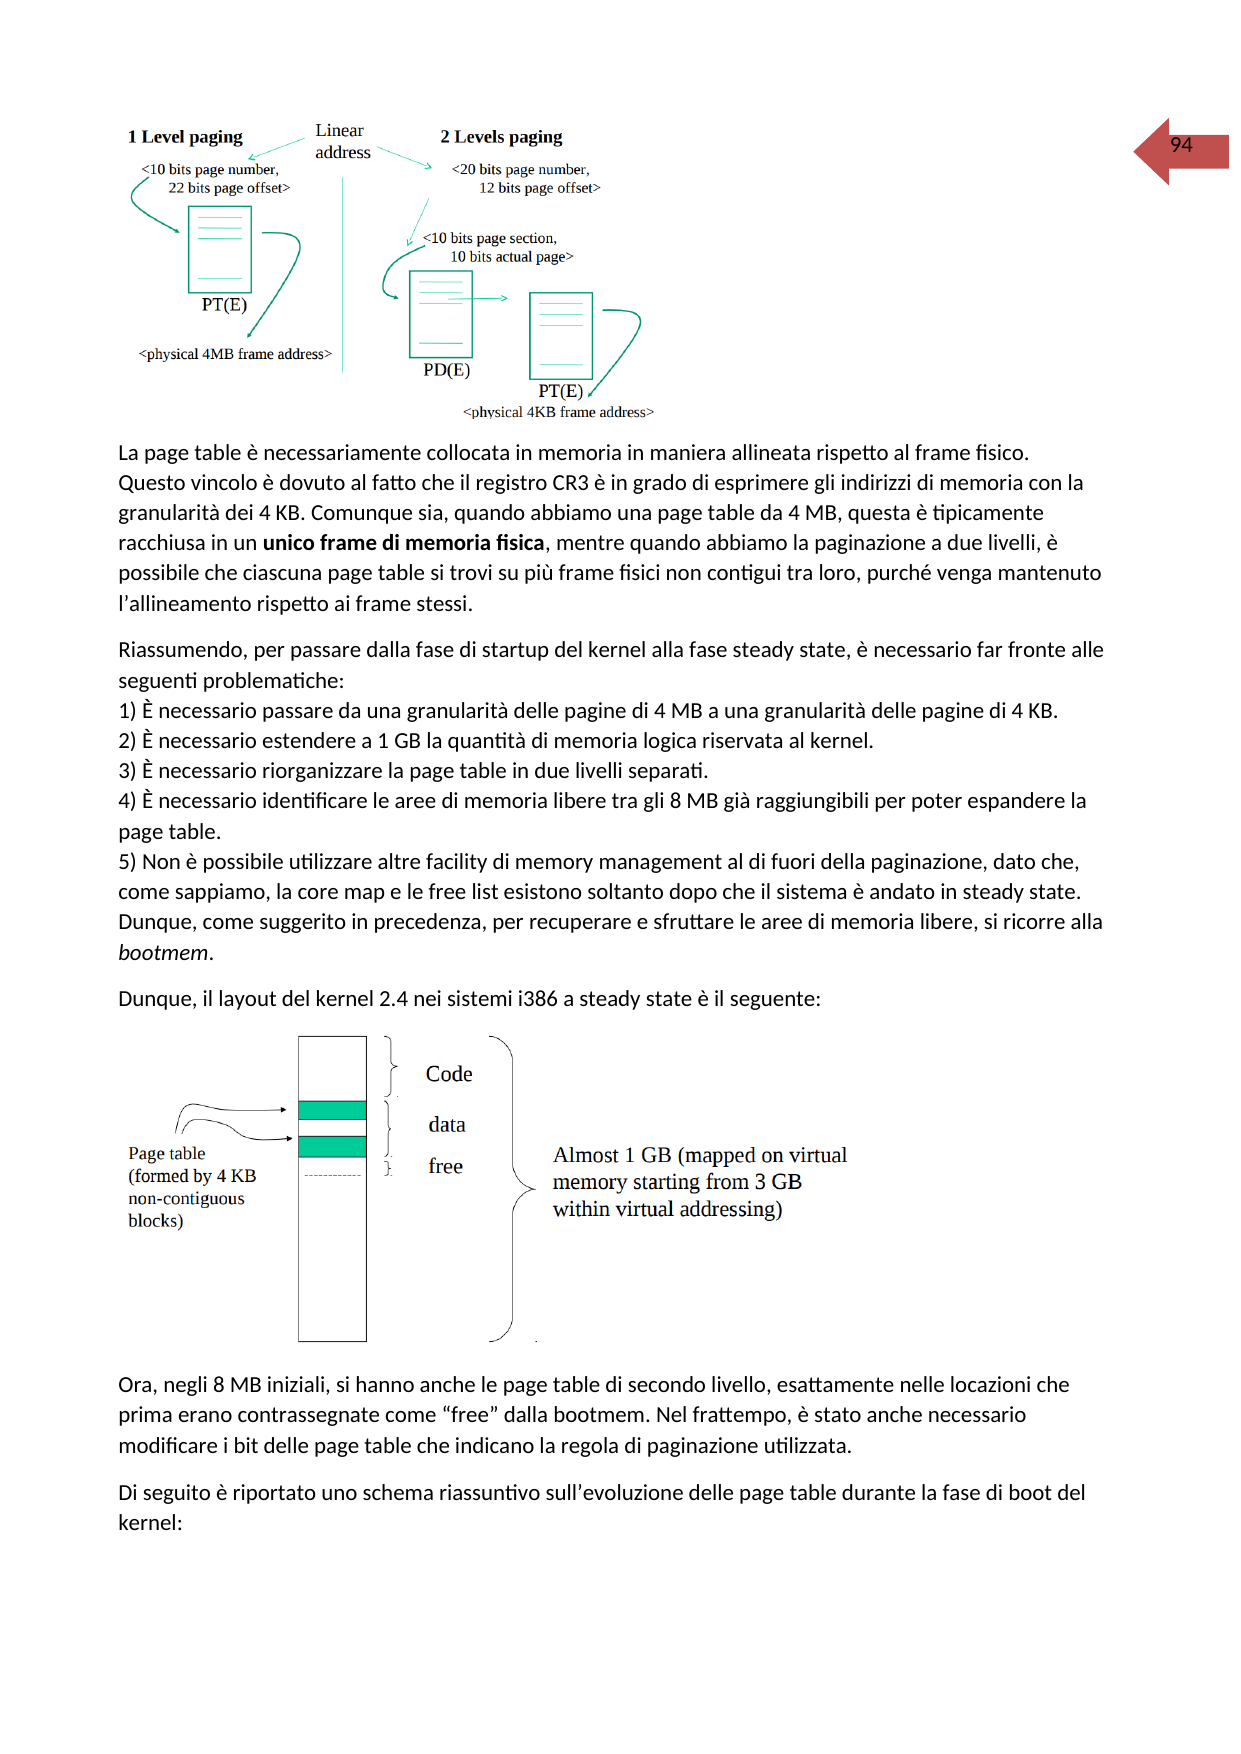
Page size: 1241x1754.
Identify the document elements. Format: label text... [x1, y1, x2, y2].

text Dunque, il layout del kernel 2.4 nei sistemi i386 a steady state è il seguente: [118, 984, 1122, 1013]
text Ora, negli 8 MB iniziali, si hanno anche le page table di secondo livello, esattamente nelle locazioni che prima erano contrassegnate come “free” dalla bootmem. Nel frattempo, è stato anche necessario modificare i bit delle page table che indicano la regola di paginazione utilizzata. [118, 1370, 1122, 1459]
text Riassumendo, per passare dalla fase di startup del kernel alla fase steady state, è necessario far fronte alle seguenti problematiche: 1) È necessario passare da una granularità delle pagine di 4 MB a una granularità delle pagine di 4 KB. 2) È necessario estendere a 1 GB la quantità di memoria logica riservata al kernel. 3) È necessario riorganizzare la page table in due livelli separati. 4) È necessario identificare le aree di memoria libere tra gli 8 MB già raggiungibili per poter espandere la page table. 5) Non è possibile utilizzare altre facility di memory management al di fuori della paginazione, dato che, come sappiamo, la core map e le free list esistono soltanto dopo che il sistema è andato in steady state. Dunque, come suggerito in precedenza, per recuperare e sfruttare le aree di memoria libere, si ricorre alla bootmem. [118, 636, 1122, 966]
picture [118, 1031, 850, 1352]
picture [118, 118, 658, 419]
text La page table è necessariamente collocata in memoria in maniera allineata rispetto al frame fisico. Questo vincolo è dovuto al fatto che il registro CR3 è in grado di esprimere gli indirizzi di memoria con la granularità dei 4 KB. Comunque sia, quando abbiamo una page table da 4 MB, questa è tipicamente racchiusa in un unico frame di memoria fisica, mentre quando abbiamo la paginazione a due livelli, è possibile che ciascuna page table si trovi su più frame fisici non contigui tra loro, purché venga mantenuto l’allineamento rispetto ai frame stessi. [118, 438, 1122, 617]
text Di seguito è riportato uno schema riassuntivo sull’evoluzione delle page table durante la fase di boot del kernel: [118, 1478, 1122, 1536]
